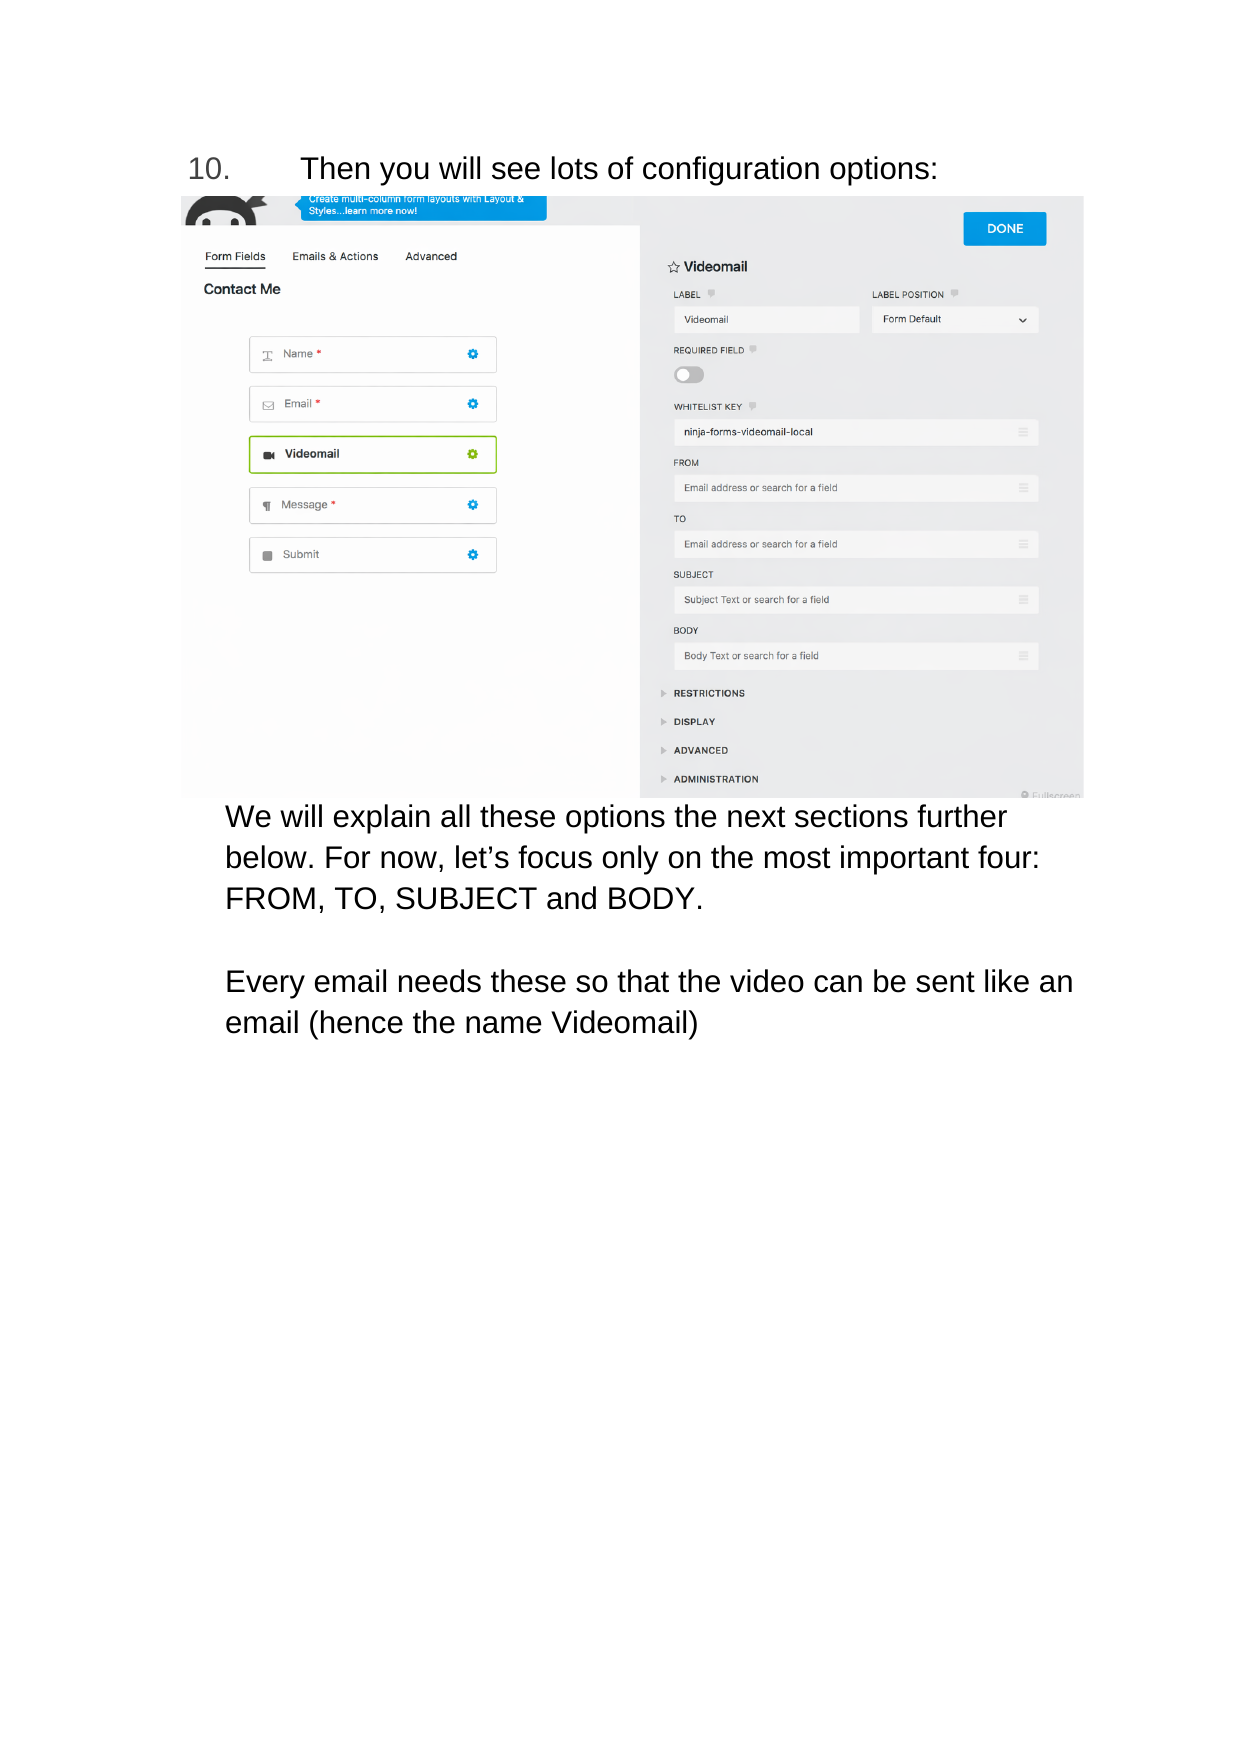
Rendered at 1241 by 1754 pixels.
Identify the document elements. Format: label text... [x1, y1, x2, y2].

picture [181, 196, 1084, 798]
picture [343, 196, 363, 202]
picture [318, 208, 330, 215]
picture [346, 210, 366, 214]
picture [381, 196, 393, 202]
picture [326, 196, 333, 202]
picture [464, 196, 474, 201]
picture [443, 196, 459, 202]
picture [370, 210, 380, 214]
picture [414, 196, 424, 201]
